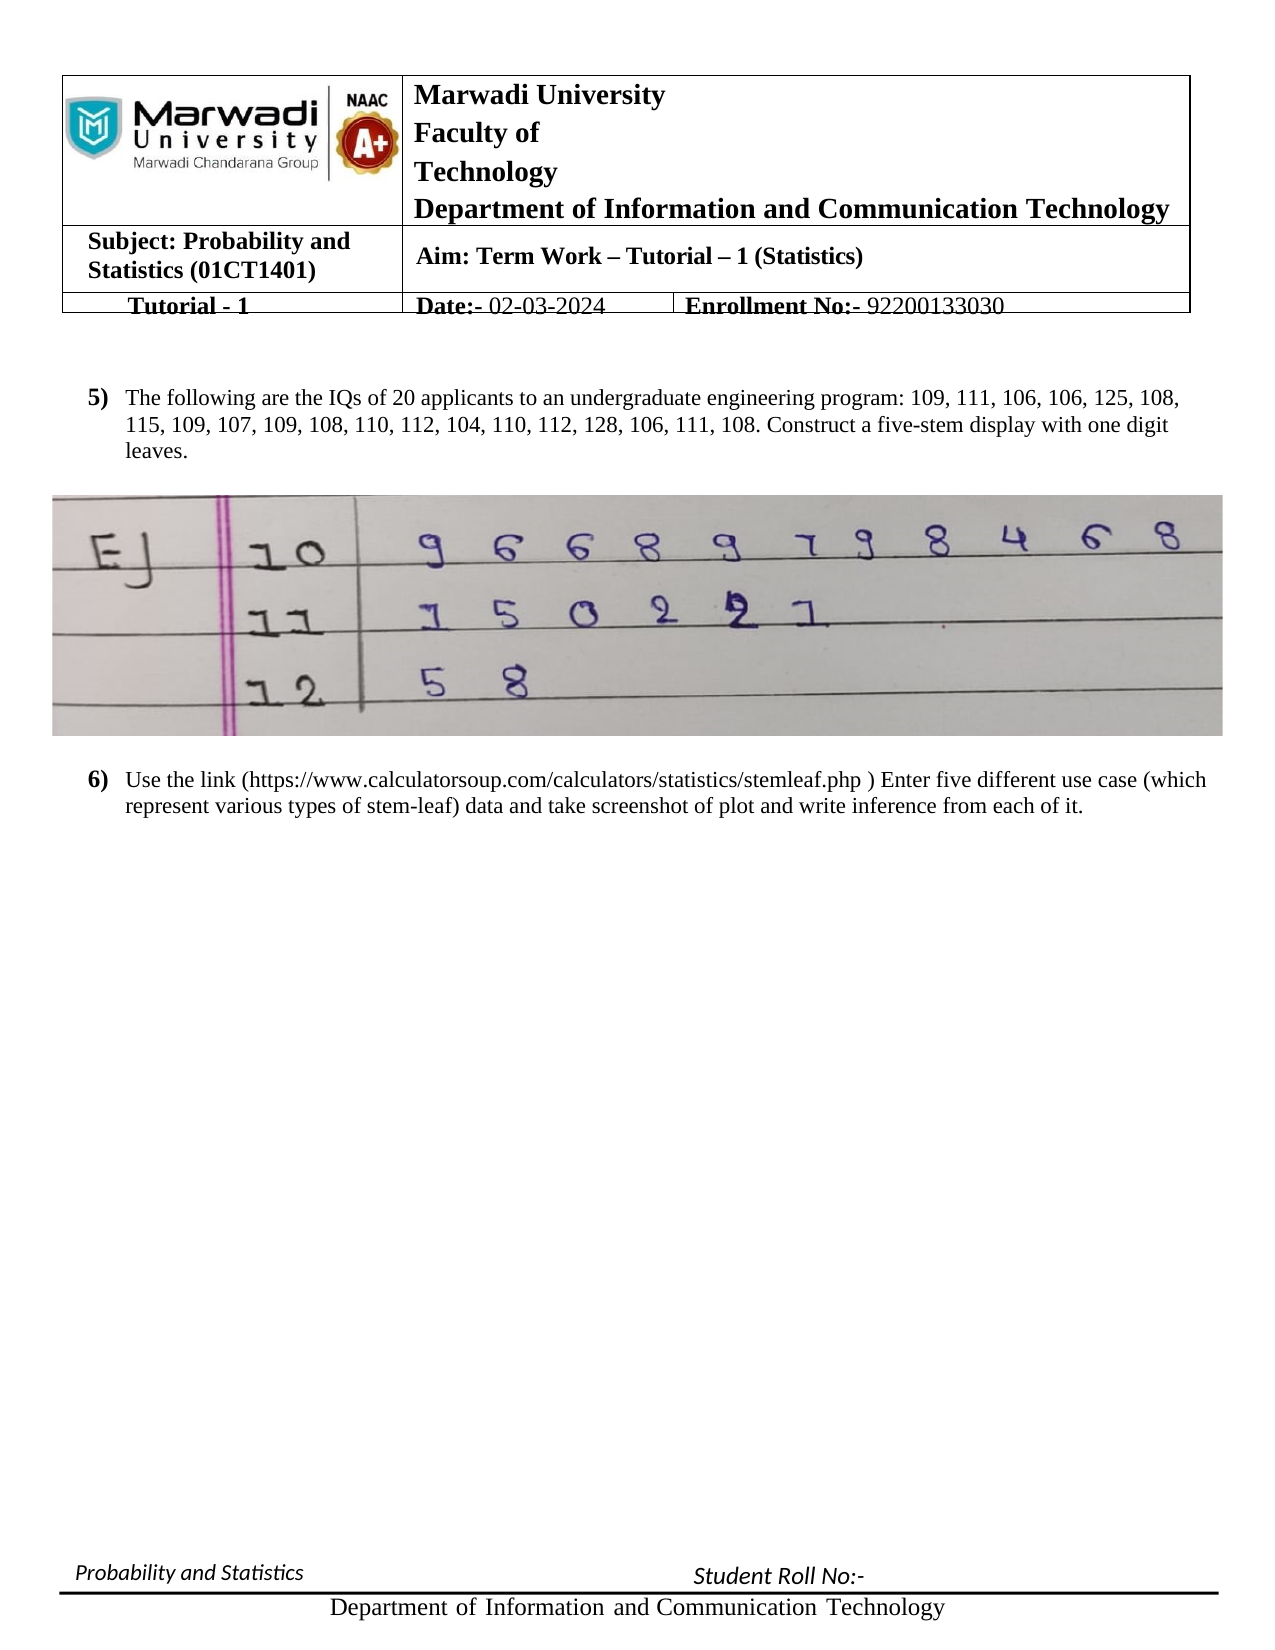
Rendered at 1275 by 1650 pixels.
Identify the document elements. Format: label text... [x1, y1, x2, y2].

list The following are the IQs of 20 applicants to an undergraduate engineering program: 109, 111, 106, 106, 125, 108, 115, 109, 107, 109, 108, 110, 112, 104, 110, 112, 128, 106, 111, 108. Construct a five-stem display with one digit leaves. [88, 382, 1221, 464]
picture [63, 82, 402, 183]
picture [52, 495, 1223, 736]
list Use the link (https://www.calculatorsoup.com/calculators/statistics/stemleaf.php ) Enter five different use case (which represent various types of stem-leaf) data and take screenshot of plot and write inference from each of it. [88, 764, 1221, 819]
